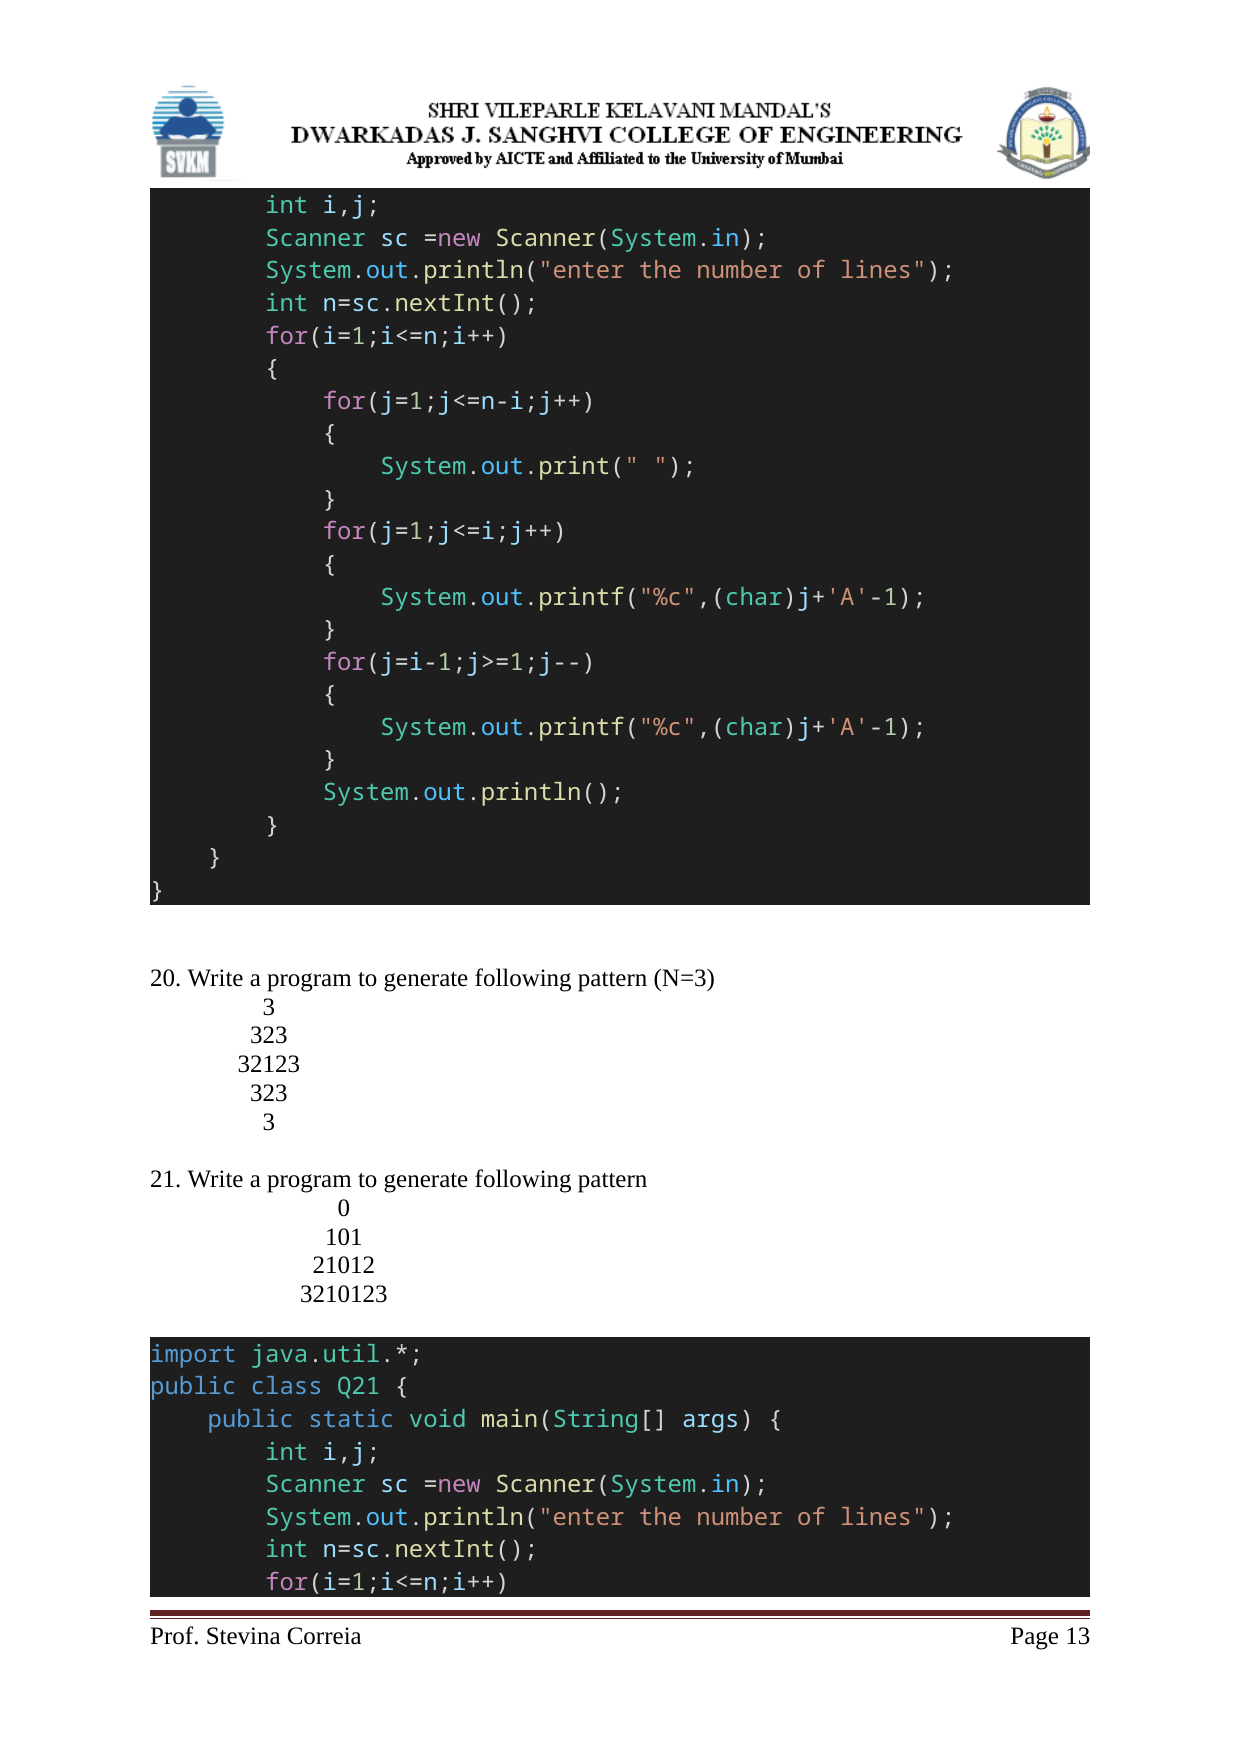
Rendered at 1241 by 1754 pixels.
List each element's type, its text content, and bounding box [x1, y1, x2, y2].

text 3210123 [262, 1279, 1090, 1308]
text for(i=1;i<=n;i++) [150, 1565, 1090, 1597]
text for(j=1;j<=i;j++) [150, 514, 1090, 547]
text public static void main(String[] args) { [150, 1402, 1090, 1434]
text } [150, 481, 1090, 514]
text 21012 [262, 1250, 1090, 1279]
text int n=sc.nextInt(); [150, 1532, 1090, 1565]
list Write a program to generate following pattern (N=3) [150, 963, 1090, 992]
text import java.util.*; [150, 1337, 1090, 1369]
text 3 [187, 1107, 1090, 1135]
picture [150, 75, 1090, 188]
text Scanner sc =new Scanner(System.in); [150, 221, 1090, 253]
text int i,j; [150, 188, 1090, 221]
text { [150, 351, 1090, 384]
list Write a program to generate following pattern [150, 1164, 1090, 1193]
text 0 [262, 1193, 1090, 1222]
text for(j=1;j<=n-i;j++) [150, 384, 1090, 416]
text } [150, 840, 1090, 873]
text System.out.println(); [150, 775, 1090, 807]
text System.out.println("enter the number of lines"); [150, 253, 1090, 286]
text 101 [262, 1222, 1090, 1250]
text { [150, 547, 1090, 579]
text System.out.printf("%c",(char)j+'A'-1); [150, 710, 1090, 742]
text Scanner sc =new Scanner(System.in); [150, 1467, 1090, 1499]
text for(j=i-1;j>=1;j--) [150, 644, 1090, 677]
text } [150, 742, 1090, 775]
text System.out.printf("%c",(char)j+'A'-1); [150, 579, 1090, 612]
text 323 [187, 1078, 1090, 1107]
text { [150, 416, 1090, 449]
text System.out.print(" "); [150, 449, 1090, 481]
text } [150, 612, 1090, 644]
text { [150, 677, 1090, 710]
text System.out.println("enter the number of lines"); [150, 1499, 1090, 1532]
text } [150, 873, 1090, 905]
text 323 [187, 1020, 1090, 1049]
text } [150, 807, 1090, 840]
text 3 [262, 992, 1090, 1020]
text 32123 [187, 1049, 1090, 1078]
text for(i=1;i<=n;i++) [150, 318, 1090, 351]
text public class Q21 { [150, 1369, 1090, 1402]
text int i,j; [150, 1434, 1090, 1467]
text int n=sc.nextInt(); [150, 286, 1090, 318]
